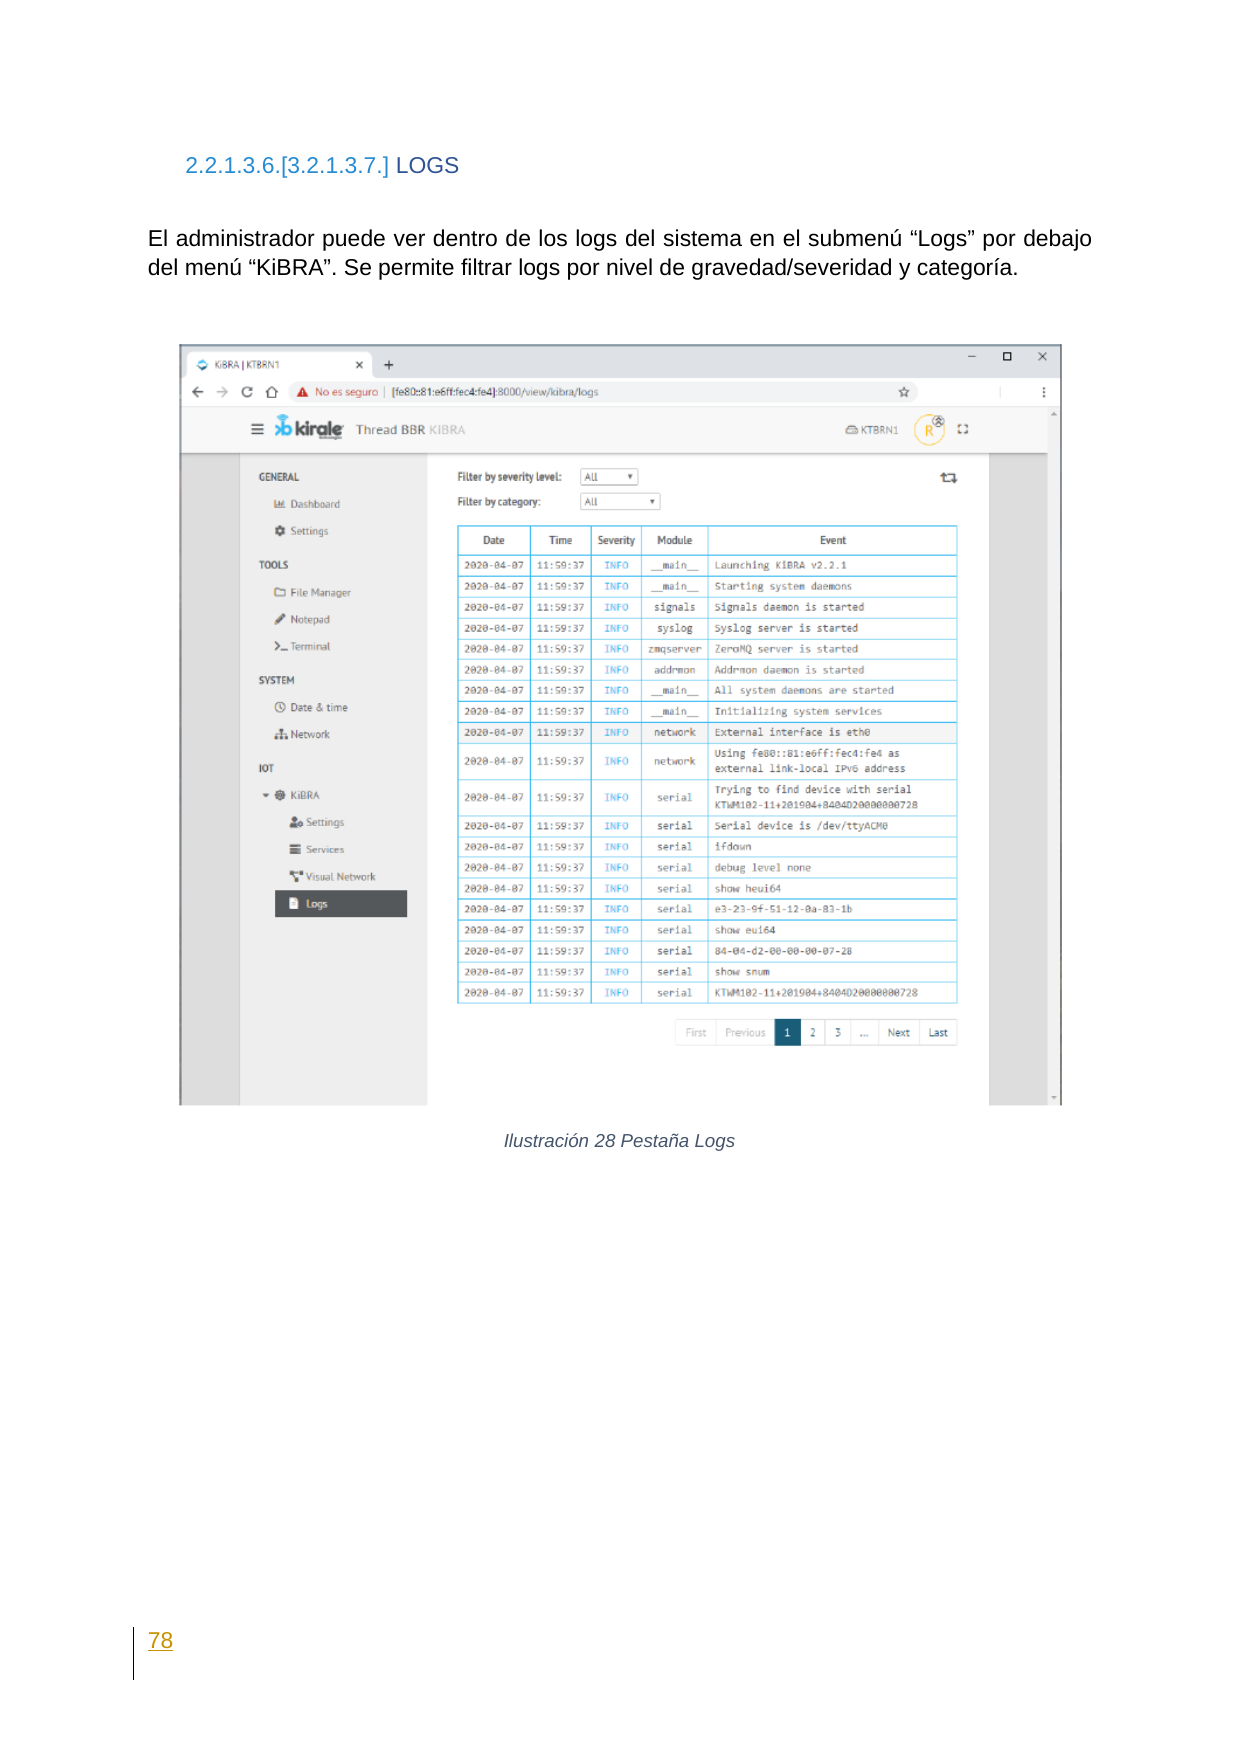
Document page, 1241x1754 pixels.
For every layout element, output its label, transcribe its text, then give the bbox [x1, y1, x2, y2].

picture [177, 344, 1063, 1109]
subtitle LOGS [185, 152, 1092, 178]
text El administrador puede ver dentro de los logs del sistema en el submenú “Logs” por debajo del menú “KiBRA”. Se permite filtrar logs por nivel de gravedad/severidad y categoría. [148, 225, 1092, 280]
